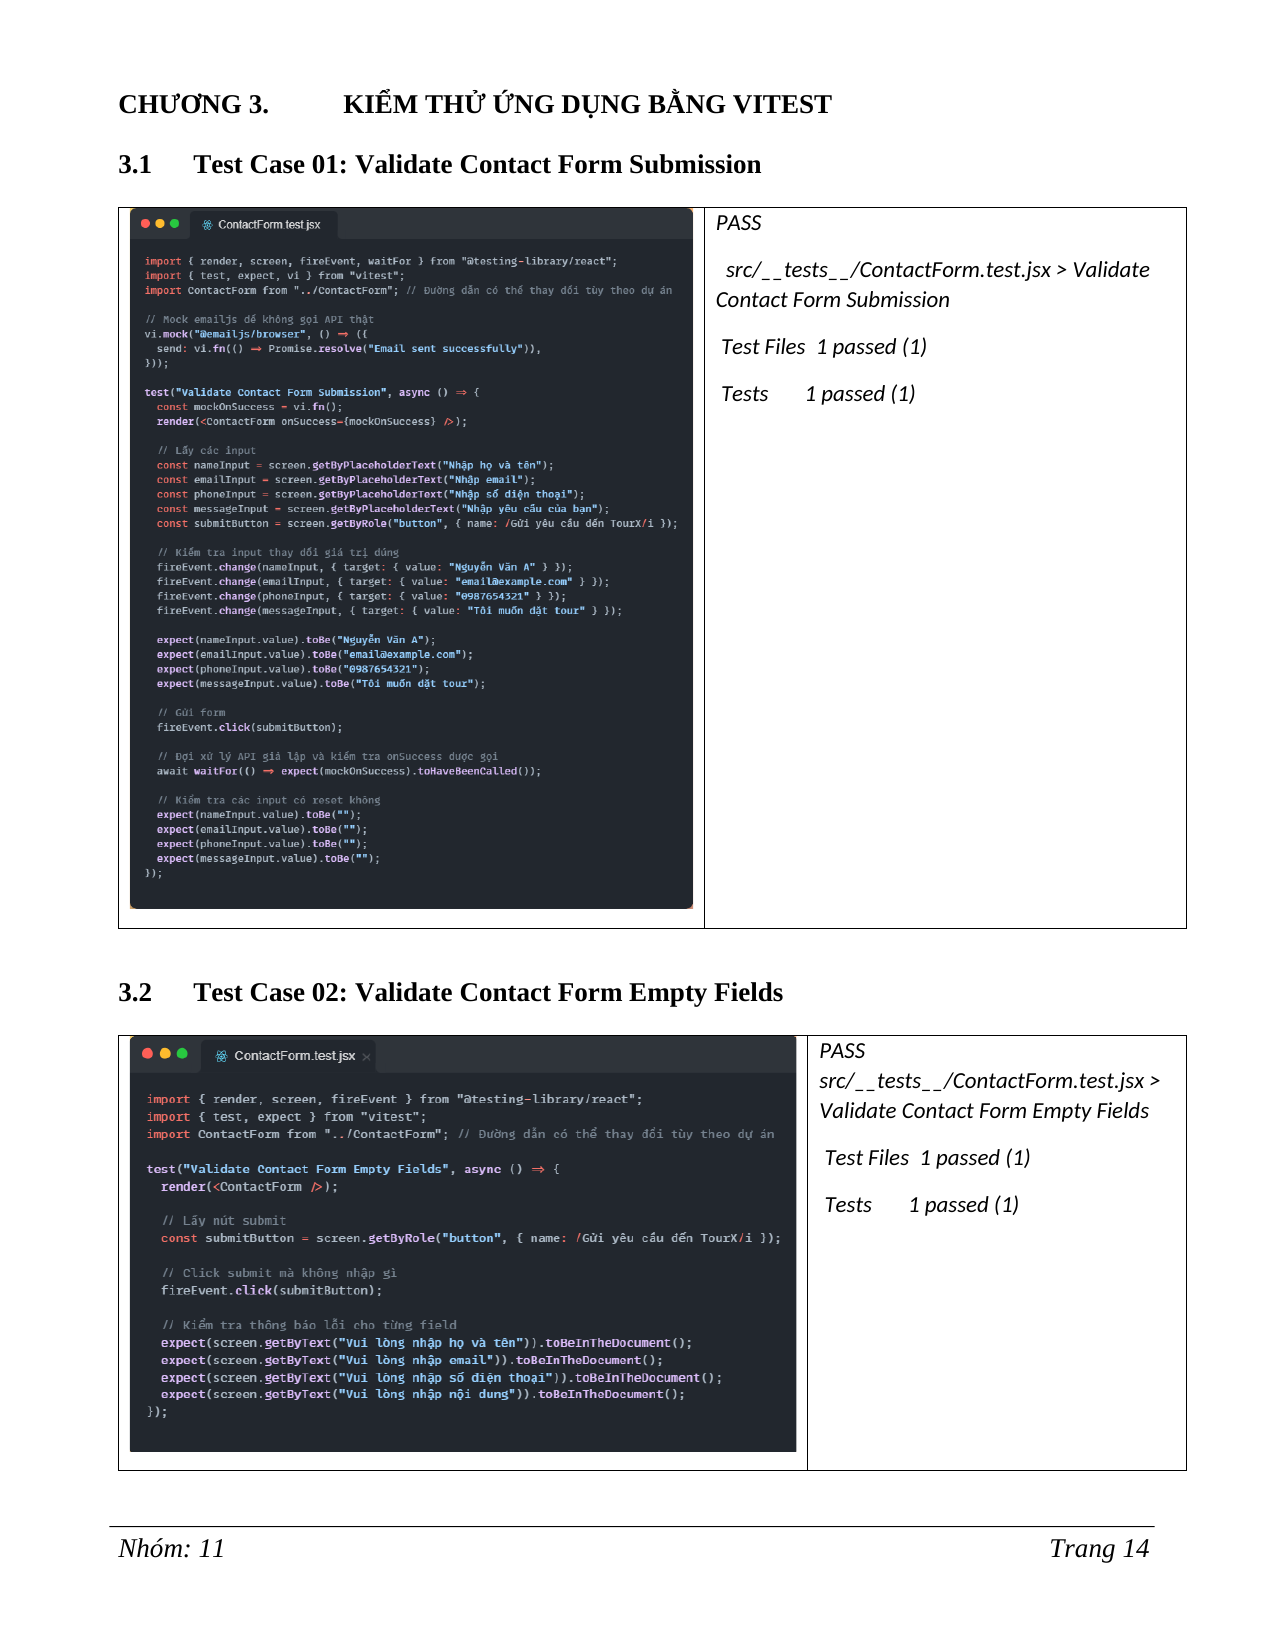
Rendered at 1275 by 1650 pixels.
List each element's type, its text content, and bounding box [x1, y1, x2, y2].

table_header [119, 1036, 807, 1470]
subtitle Test Case 01: Validate Contact Form Submission [118, 148, 1186, 179]
table_header PASS src/__tests__/ContactForm.test.jsx > Validate Contact Form Empty Fields Test Files 1 passed (1) Tests 1 passed (1) [808, 1036, 1186, 1470]
table_header PASS src/__tests__/ContactForm.test.jsx > Validate Contact Form Submission Test Files 1 passed (1) Tests 1 passed (1) [705, 208, 1186, 928]
table_header [119, 208, 704, 928]
subtitle Test Case 02: Validate Contact Form Empty Fields [118, 976, 1186, 1007]
subtitle KIỂM THỬ ỨNG DỤNG BẰNG VITEST [118, 89, 1186, 120]
picture [129, 1036, 797, 1452]
picture [129, 208, 694, 909]
